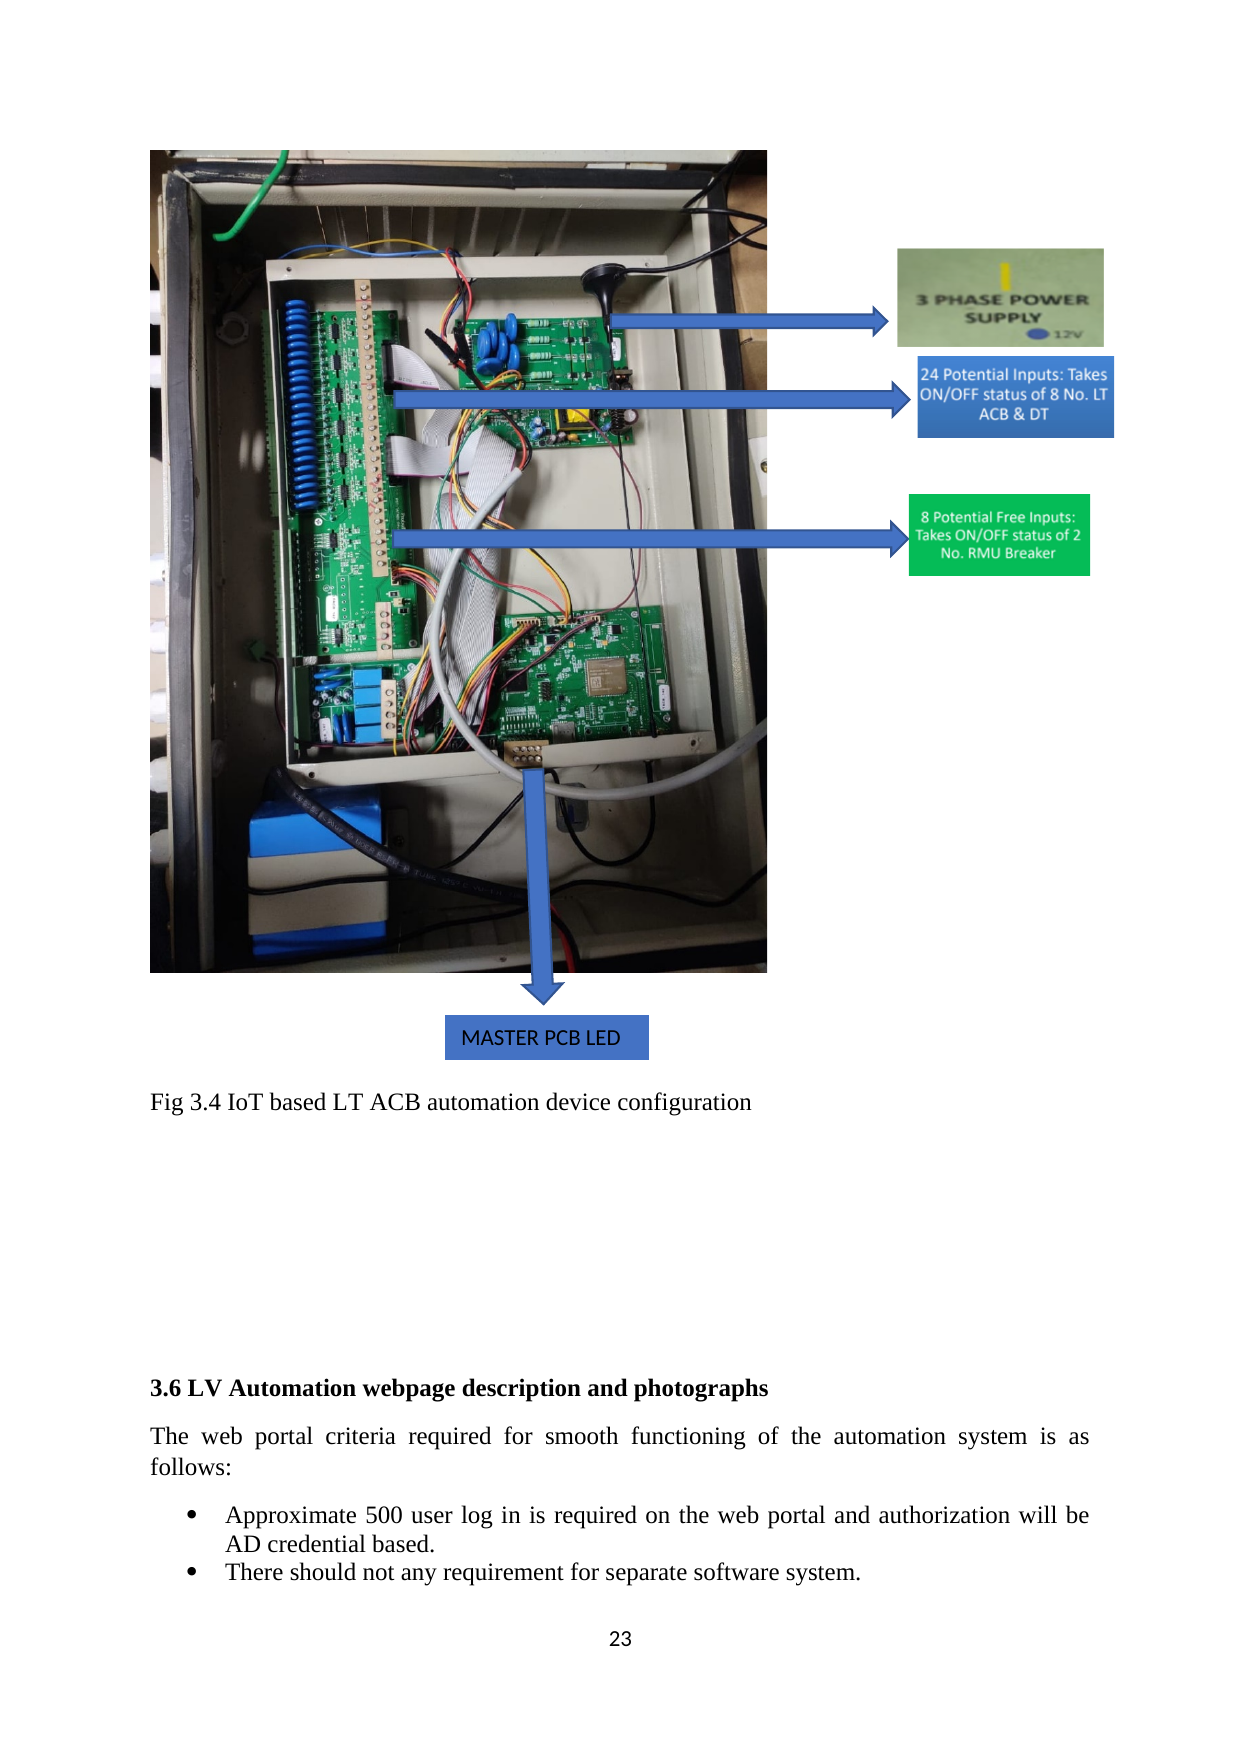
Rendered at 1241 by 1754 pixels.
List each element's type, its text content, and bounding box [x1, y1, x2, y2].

text Fig 3.4 IoT based LT ACB automation device configuration [150, 1087, 1090, 1116]
picture [150, 150, 768, 973]
list There should not any requirement for separate software system. [187, 1557, 1090, 1586]
picture [898, 249, 1103, 347]
text The web portal criteria required for smooth functioning of the automation system is as follows: [150, 1421, 1090, 1481]
picture [917, 356, 1115, 438]
text 3.6 LV Automation webpage description and photographs [150, 1373, 1090, 1402]
picture [908, 494, 1091, 576]
list Approximate 500 user log in is required on the web portal and authorization will be AD credential based. [187, 1500, 1090, 1557]
